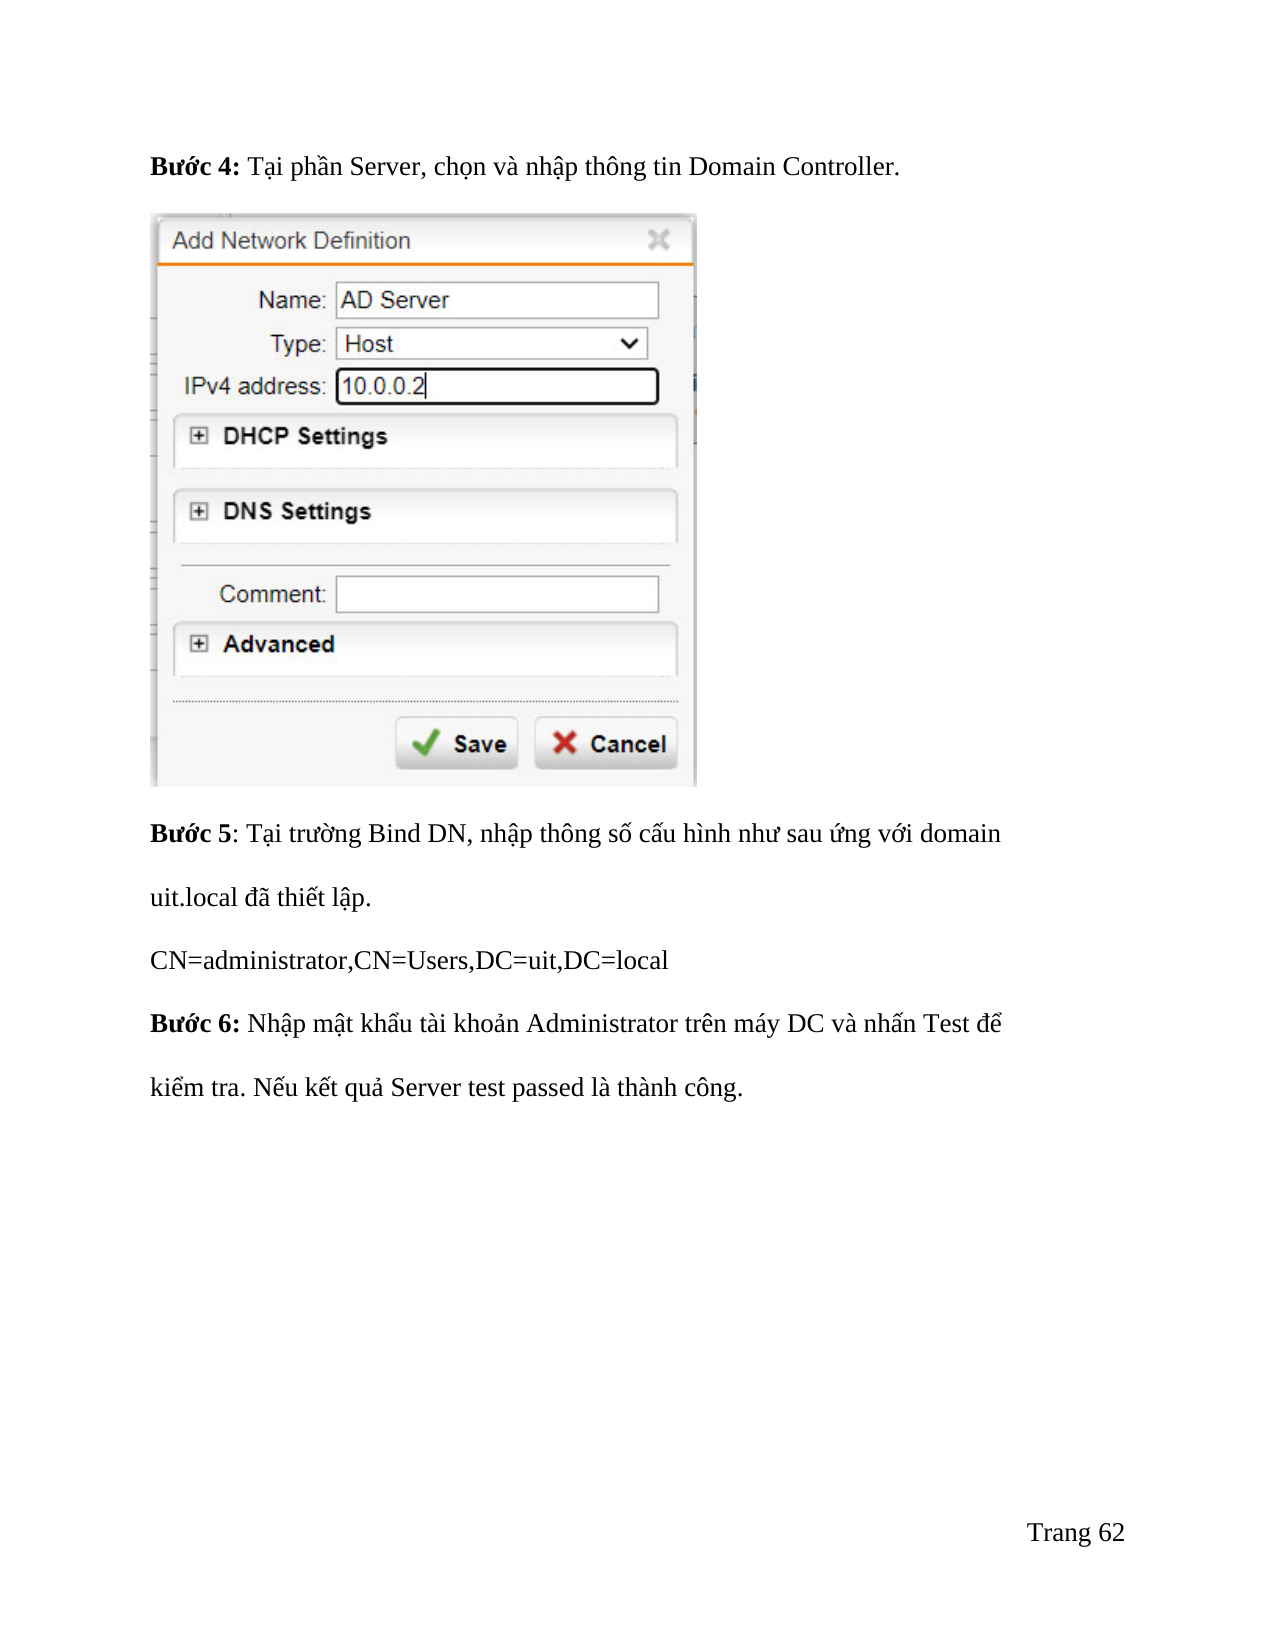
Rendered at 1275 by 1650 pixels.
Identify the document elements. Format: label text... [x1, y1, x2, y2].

picture [150, 213, 697, 787]
text Bước 4: Tại phần Server, chọn và nhập thông tin Domain Controller. [150, 150, 1125, 181]
text uit.local đã thiết lập. [150, 881, 1125, 912]
text Bước 6: Nhập mật khẩu tài khoản Administrator trên máy DC và nhấn Test để [150, 1007, 1125, 1038]
text CN=administrator,CN=Users,DC=uit,DC=local [150, 944, 1125, 975]
text Bước 5: Tại trường Bind DN, nhập thông số cấu hình như sau ứng với domain [150, 817, 1125, 848]
text kiểm tra. Nếu kết quả Server test passed là thành công. [150, 1071, 1125, 1102]
